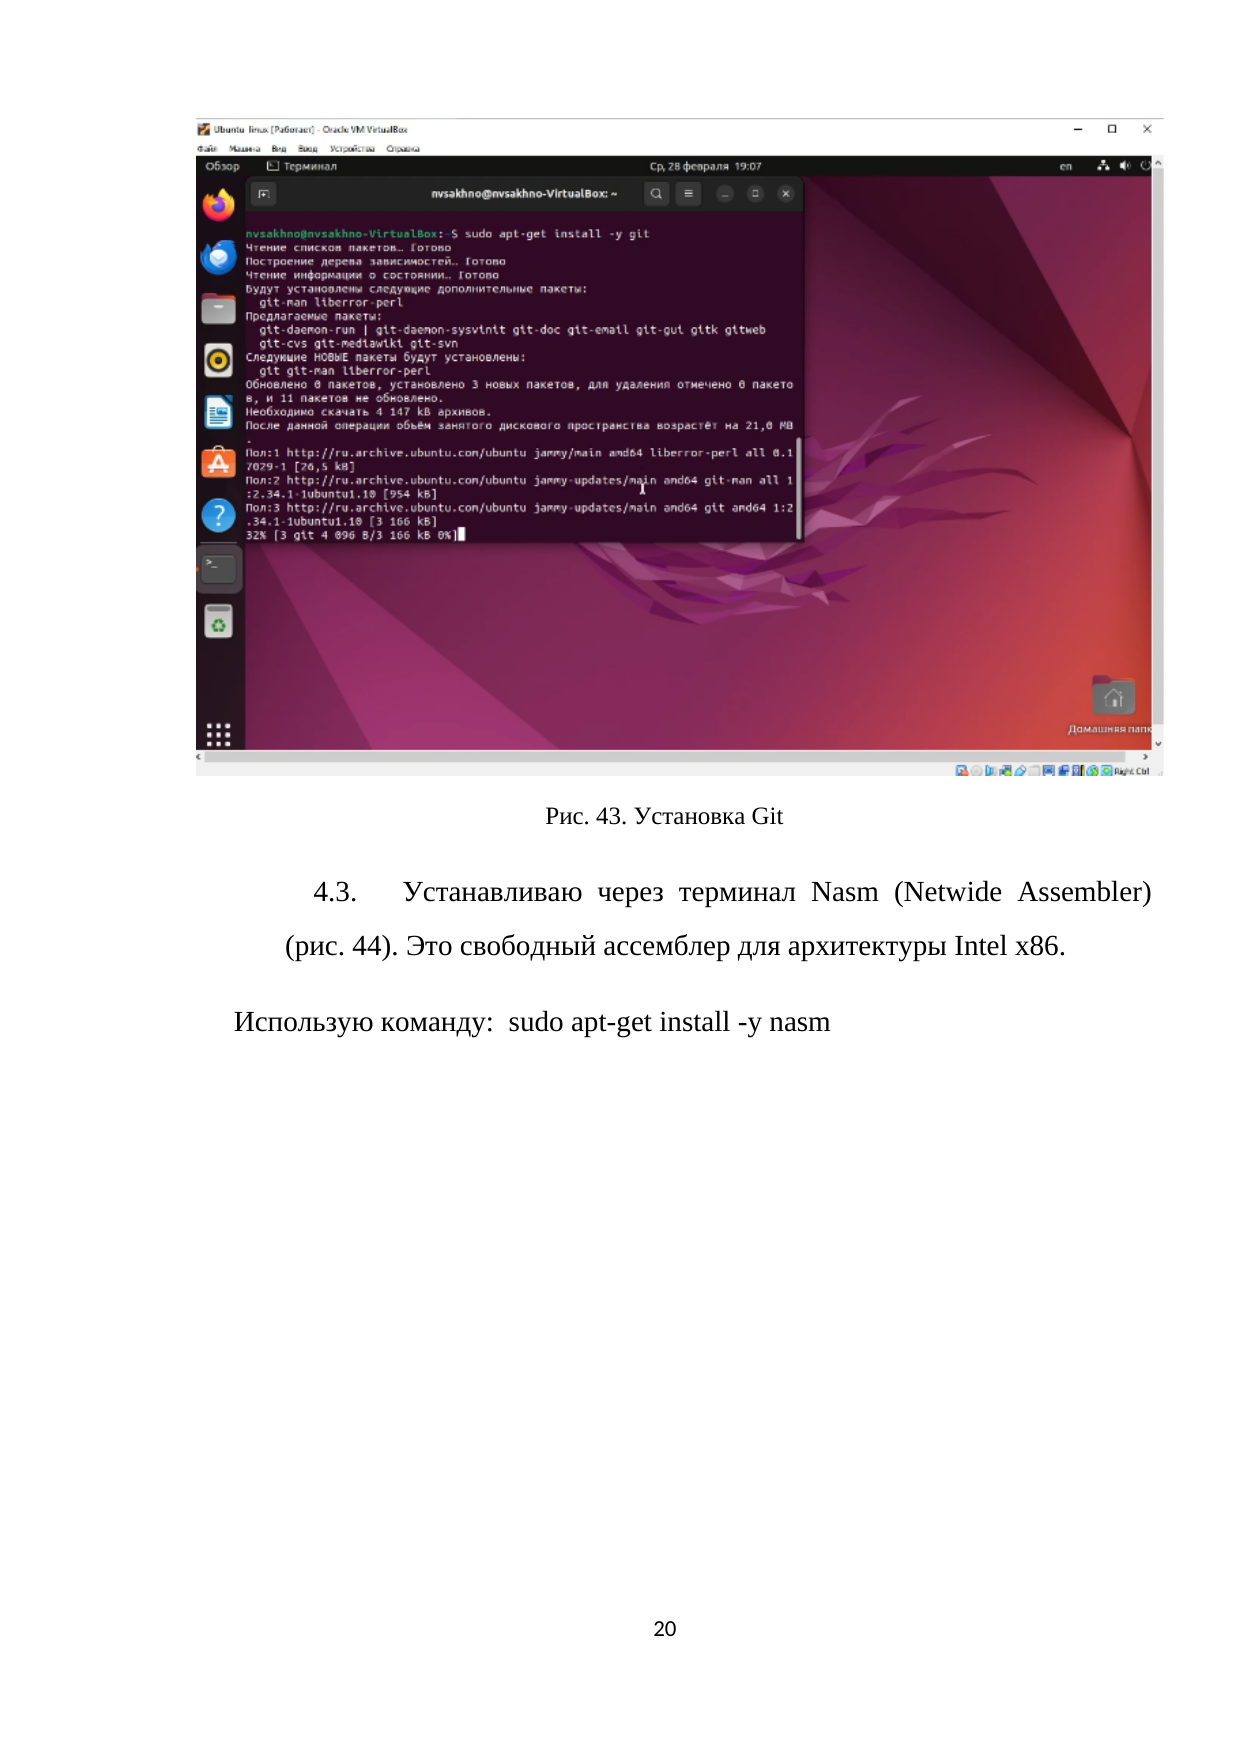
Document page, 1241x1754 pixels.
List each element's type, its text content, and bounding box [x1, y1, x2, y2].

text Рис. 43. Установка Git [177, 801, 1152, 830]
text Использую команду: sudo apt-get install -y nasm [205, 1004, 1152, 1038]
list Устанавливаю через терминал Nasm (Netwide Assembler) (рис. 44). Это свободный ассемблер для архитектуры Intel x86. [285, 874, 1152, 962]
